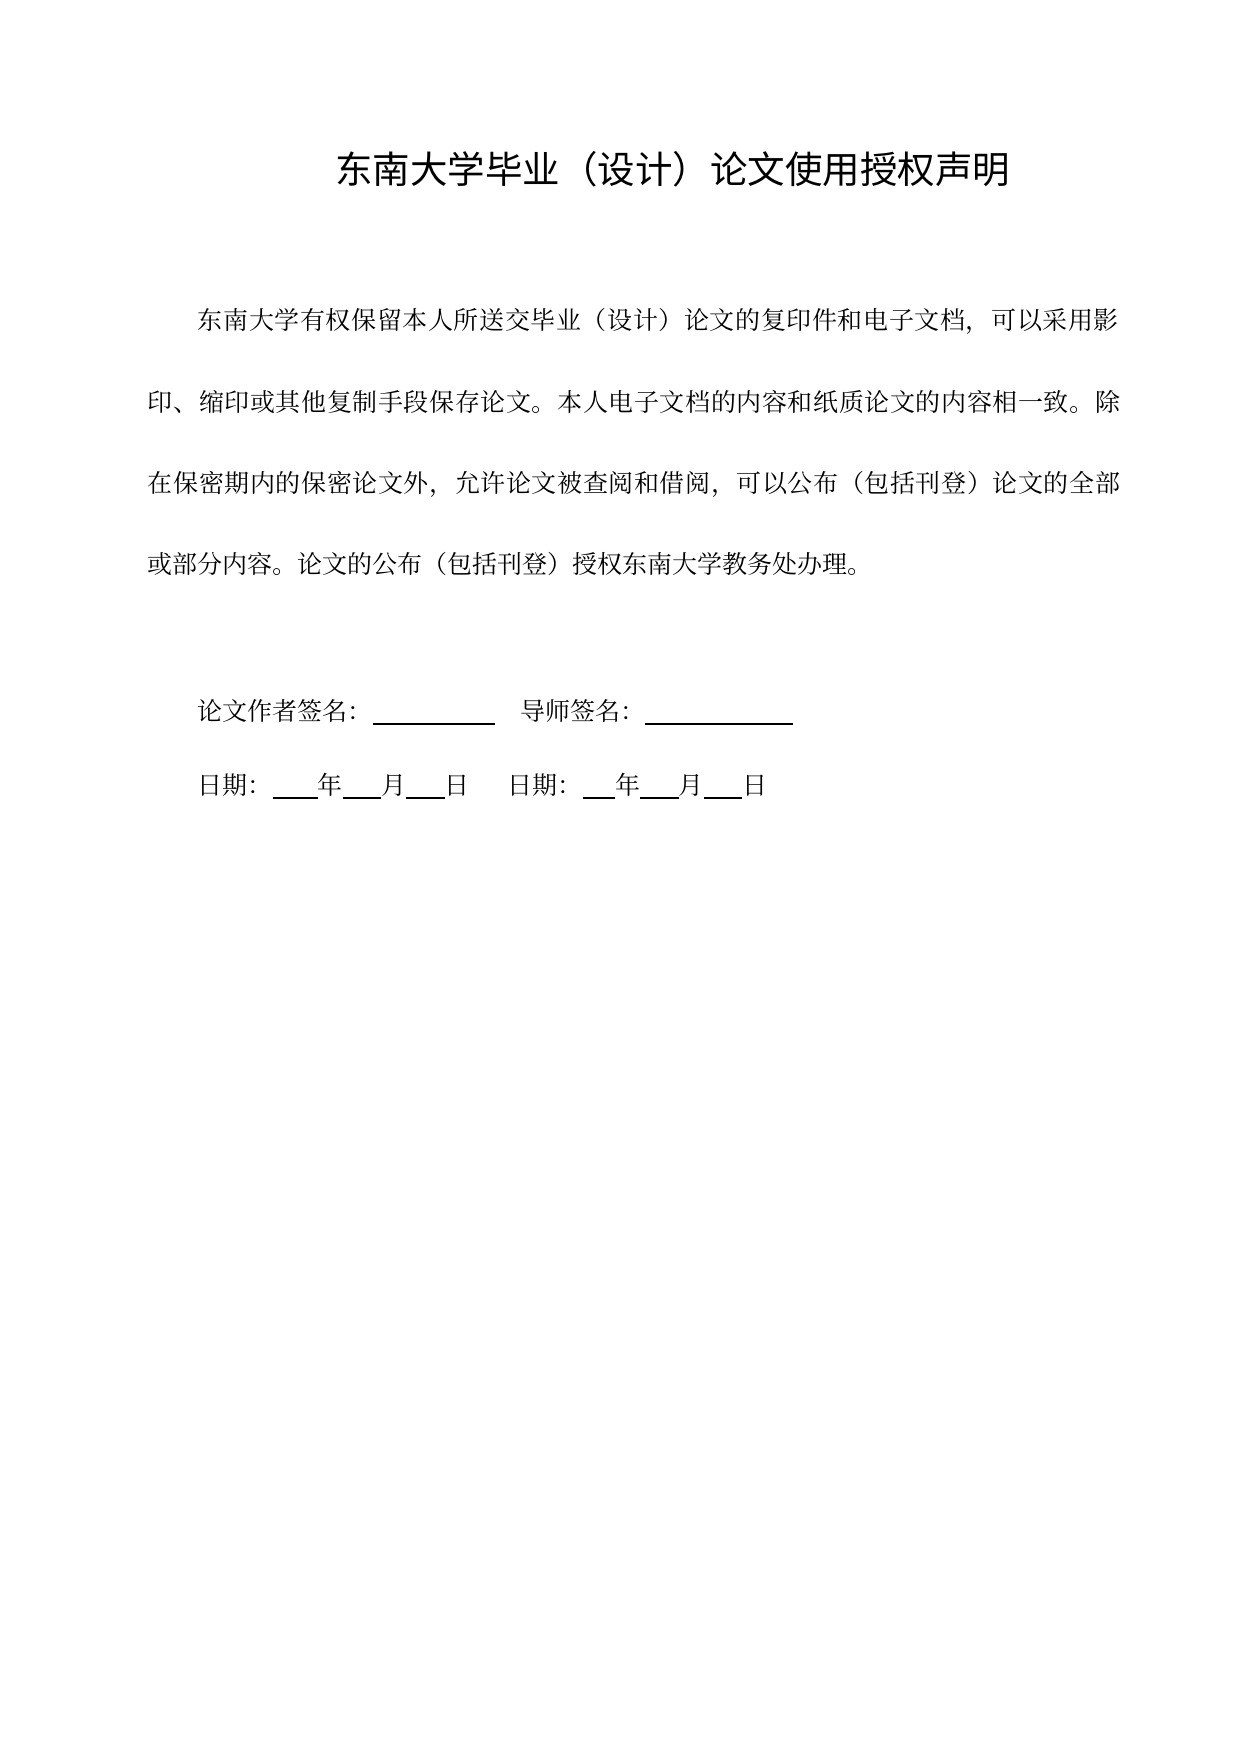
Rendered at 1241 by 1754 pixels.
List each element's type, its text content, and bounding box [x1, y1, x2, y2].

text 日期： 年 月 日 日期： 年 月 日 [148, 752, 1122, 817]
text 东南大学有权保留本人所送交毕业（设计）论文的复印件和电子文档，可以采用影印、缩印或其他复制手段保存论文。本人电子文档的内容和纸质论文的内容相一致。除在保密期内的保密论文外，允许论文被查阅和借阅，可以公布（包括刊登）论文的全部或部分内容。论文的公布（包括刊登）授权东南大学教务处办理。 [148, 286, 1122, 595]
text 论文作者签名： 导师签名： [148, 678, 1122, 743]
text 东南大学毕业（设计）论文使用授权声明 [148, 134, 1122, 199]
